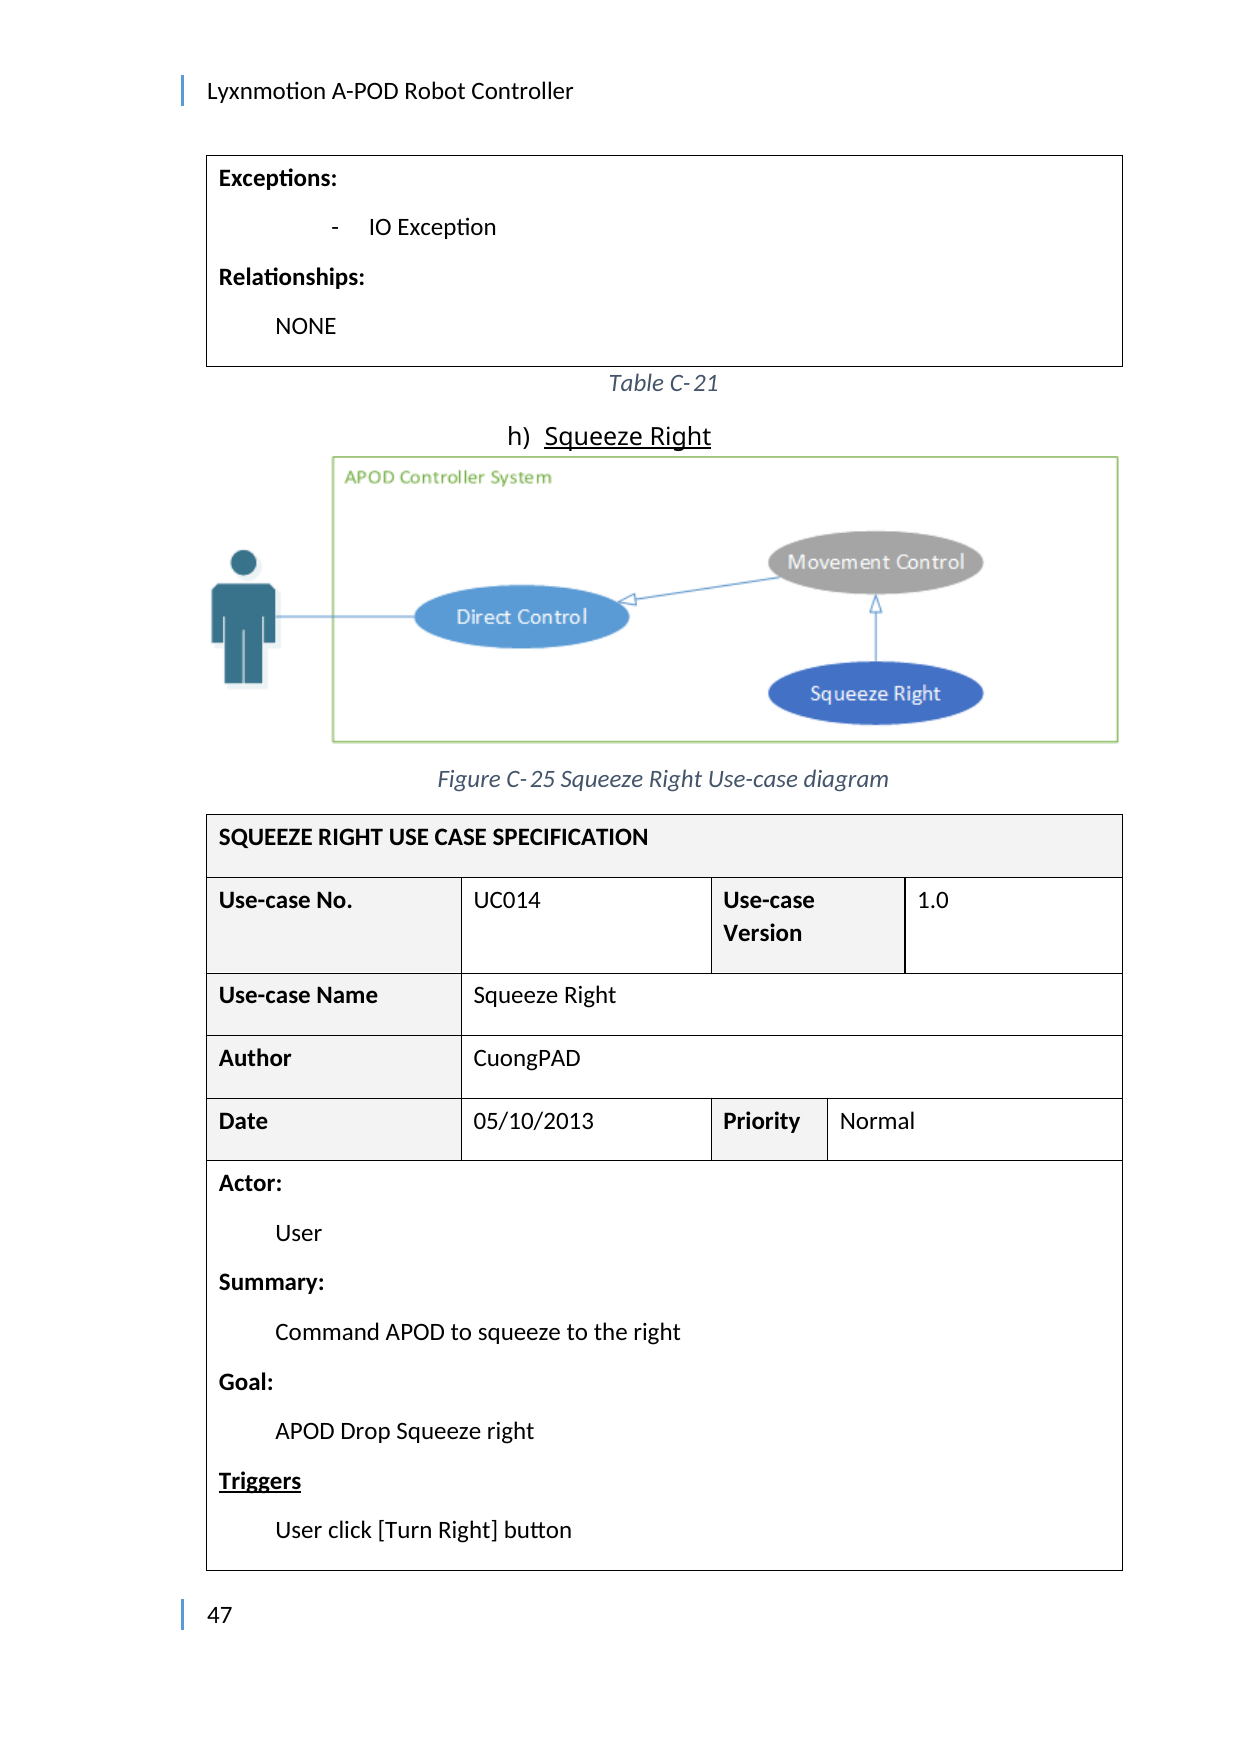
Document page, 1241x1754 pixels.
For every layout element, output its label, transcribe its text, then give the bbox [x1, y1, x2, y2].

table_cell Use-case Name [207, 974, 461, 1035]
table_cell Author [207, 1036, 461, 1098]
table_cell UC014 [462, 878, 711, 972]
picture [206, 455, 1123, 744]
subtitle Squeeze Right [507, 418, 1122, 452]
table_header SQUEEZE RIGHT USE CASE SPECIFICATION [207, 815, 1122, 877]
table_cell Squeeze Right [462, 974, 1122, 1035]
table_cell Use-case No. [207, 878, 461, 972]
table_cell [207, 1161, 1122, 1570]
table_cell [207, 156, 1122, 366]
table_cell Normal [828, 1099, 1122, 1160]
table_cell 1.0 [906, 878, 1122, 972]
table_cell 05/10/2013 [462, 1099, 711, 1160]
table_cell Priority [712, 1099, 827, 1160]
table_cell Use-case Version [712, 878, 904, 972]
table_cell CuongPAD [462, 1036, 1122, 1098]
table_cell Date [207, 1099, 461, 1160]
